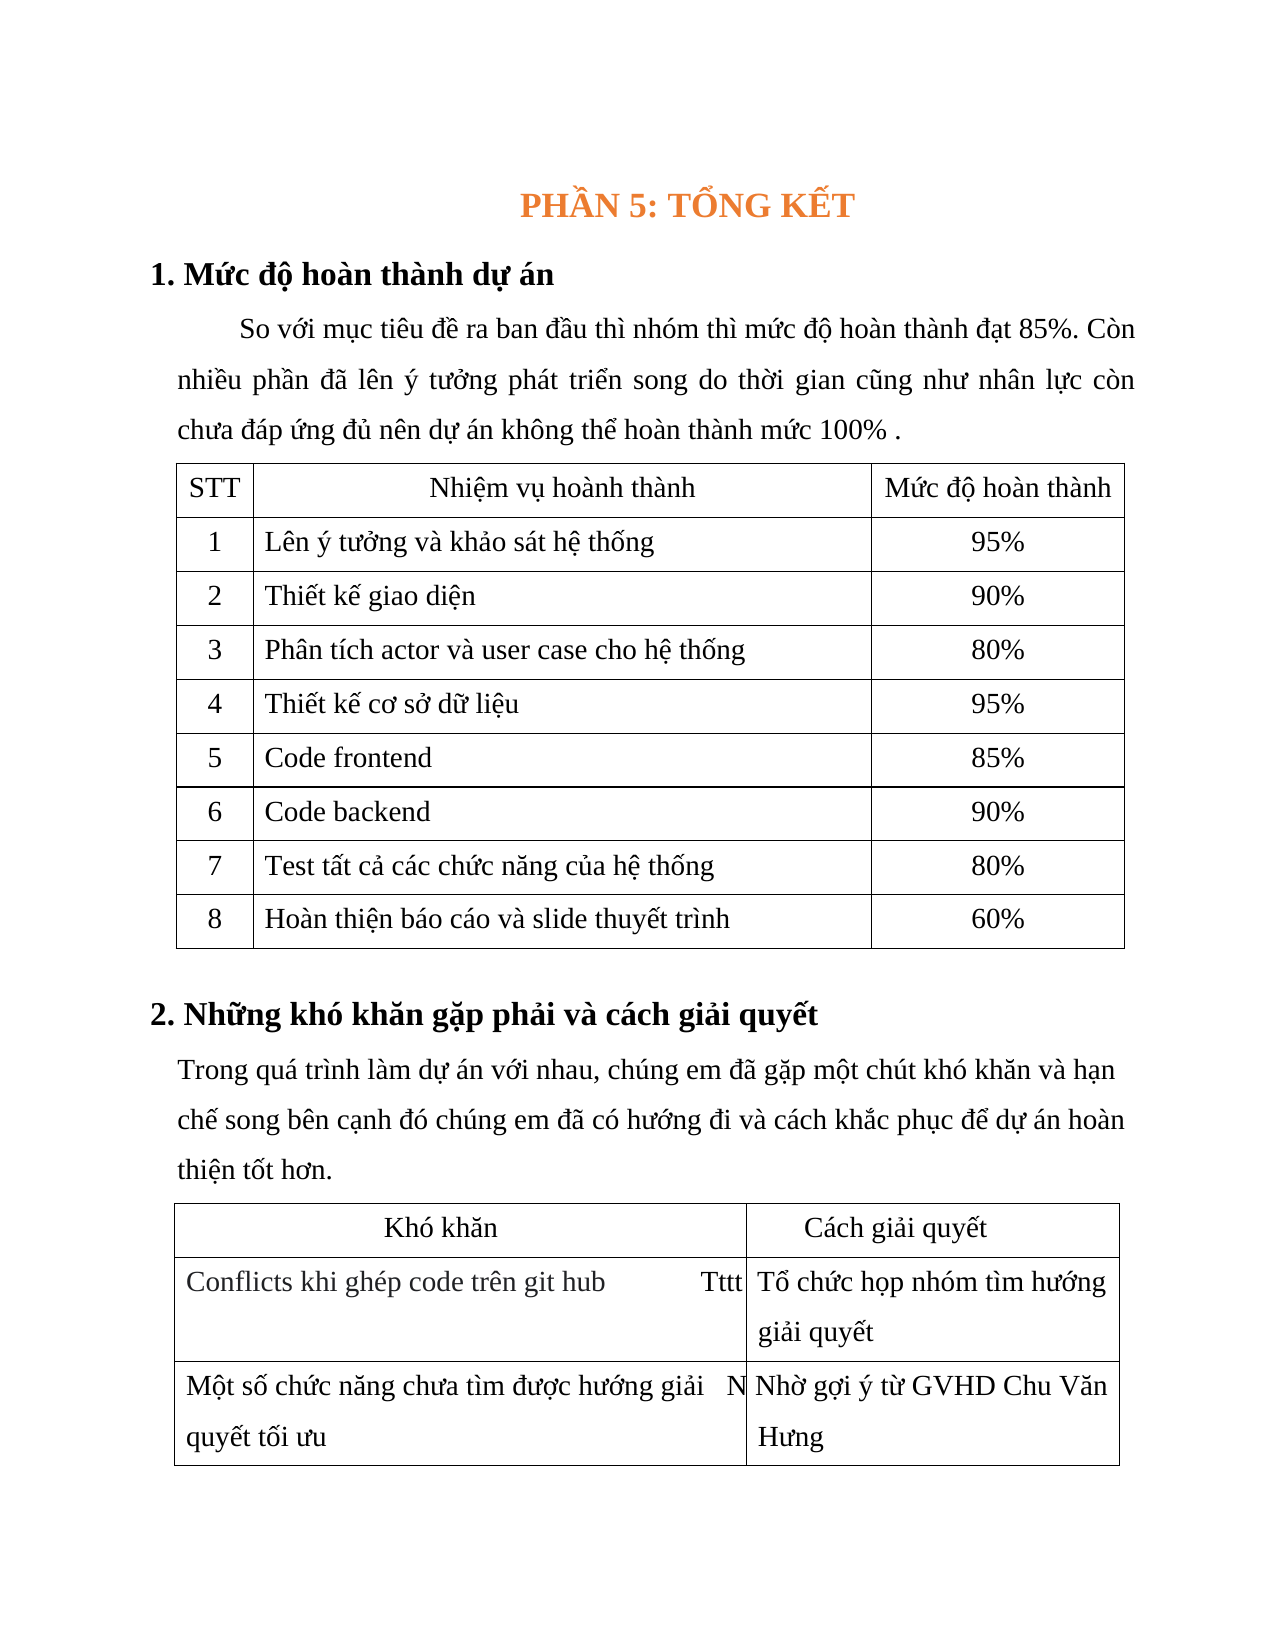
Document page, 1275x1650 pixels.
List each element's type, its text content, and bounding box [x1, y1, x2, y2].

table_cell Thiết kế giao diện [254, 572, 871, 624]
table_cell 95% [872, 680, 1124, 732]
table_cell 60% [872, 895, 1124, 948]
table_cell 4 [177, 680, 253, 732]
text Trong quá trình làm dự án với nhau, chúng em đã gặp một chút khó khăn và hạn chế song bên cạnh đó chúng em đã có hướng đi và cách khắc phục để dự án hoàn thiện tốt hơn. [177, 1052, 1127, 1186]
table_header Nhiệm vụ hoành thành [254, 464, 871, 517]
table_cell Thiết kế cơ sở dữ liệu [254, 680, 871, 732]
table_cell 2 [177, 572, 253, 624]
table_header STT [177, 464, 253, 517]
table_header Khó khăn [175, 1204, 746, 1257]
table_cell Conflicts khi ghép code trên git hub [175, 1258, 746, 1361]
table_cell Code backend [254, 788, 871, 840]
text So với mục tiêu đề ra ban đầu thì nhóm thì mức độ hoàn thành đạt 85%. Còn nhiều phần đã lên ý tưởng phát triển song do thời gian cũng như nhân lực còn chưa đáp ứng đủ nên dự án không thể hoàn thành mức 100% . [177, 312, 1136, 446]
table_cell Một số chức năng chưa tìm được hướng giải quyết tối ưu [175, 1362, 746, 1465]
table_cell họpN Nhờ gợi ý từ GVHD Chu Văn Hưng [747, 1362, 1119, 1465]
table_header Cách giải quyết [747, 1204, 1119, 1257]
table_cell 85% [872, 734, 1124, 786]
table_cell TTttt Tổ chức họp nhóm tìm hướng giải quyết [747, 1258, 1119, 1361]
table_cell Lên ý tưởng và khảo sát hệ thống [254, 518, 871, 571]
table_cell Test tất cả các chức năng của hệ thống [254, 841, 871, 894]
table_cell Phân tích actor và user case cho hệ thống [254, 626, 871, 678]
table_cell 7 [177, 841, 253, 894]
table_cell 3 [177, 626, 253, 678]
table_cell 95% [872, 518, 1124, 571]
table_header Mức độ hoàn thành [872, 464, 1124, 517]
subtitle 1. Mức độ hoàn thành dự án [150, 254, 1198, 292]
table_cell 8 [177, 895, 253, 948]
table_cell Hoàn thiện báo cáo và slide thuyết trình [254, 895, 871, 948]
table_cell 5 [177, 734, 253, 786]
table_cell 80% [872, 841, 1124, 894]
subtitle 2. Những khó khăn gặp phải và cách giải quyết [150, 994, 1198, 1032]
table_cell 90% [872, 572, 1124, 624]
table_cell 90% [872, 788, 1124, 840]
table_cell 6 [177, 788, 253, 840]
table_cell Code frontend [254, 734, 871, 786]
subtitle PHẦN 5: TỔNG KẾT [177, 184, 1198, 225]
table_cell 80% [872, 626, 1124, 678]
table_cell 1 [177, 518, 253, 571]
